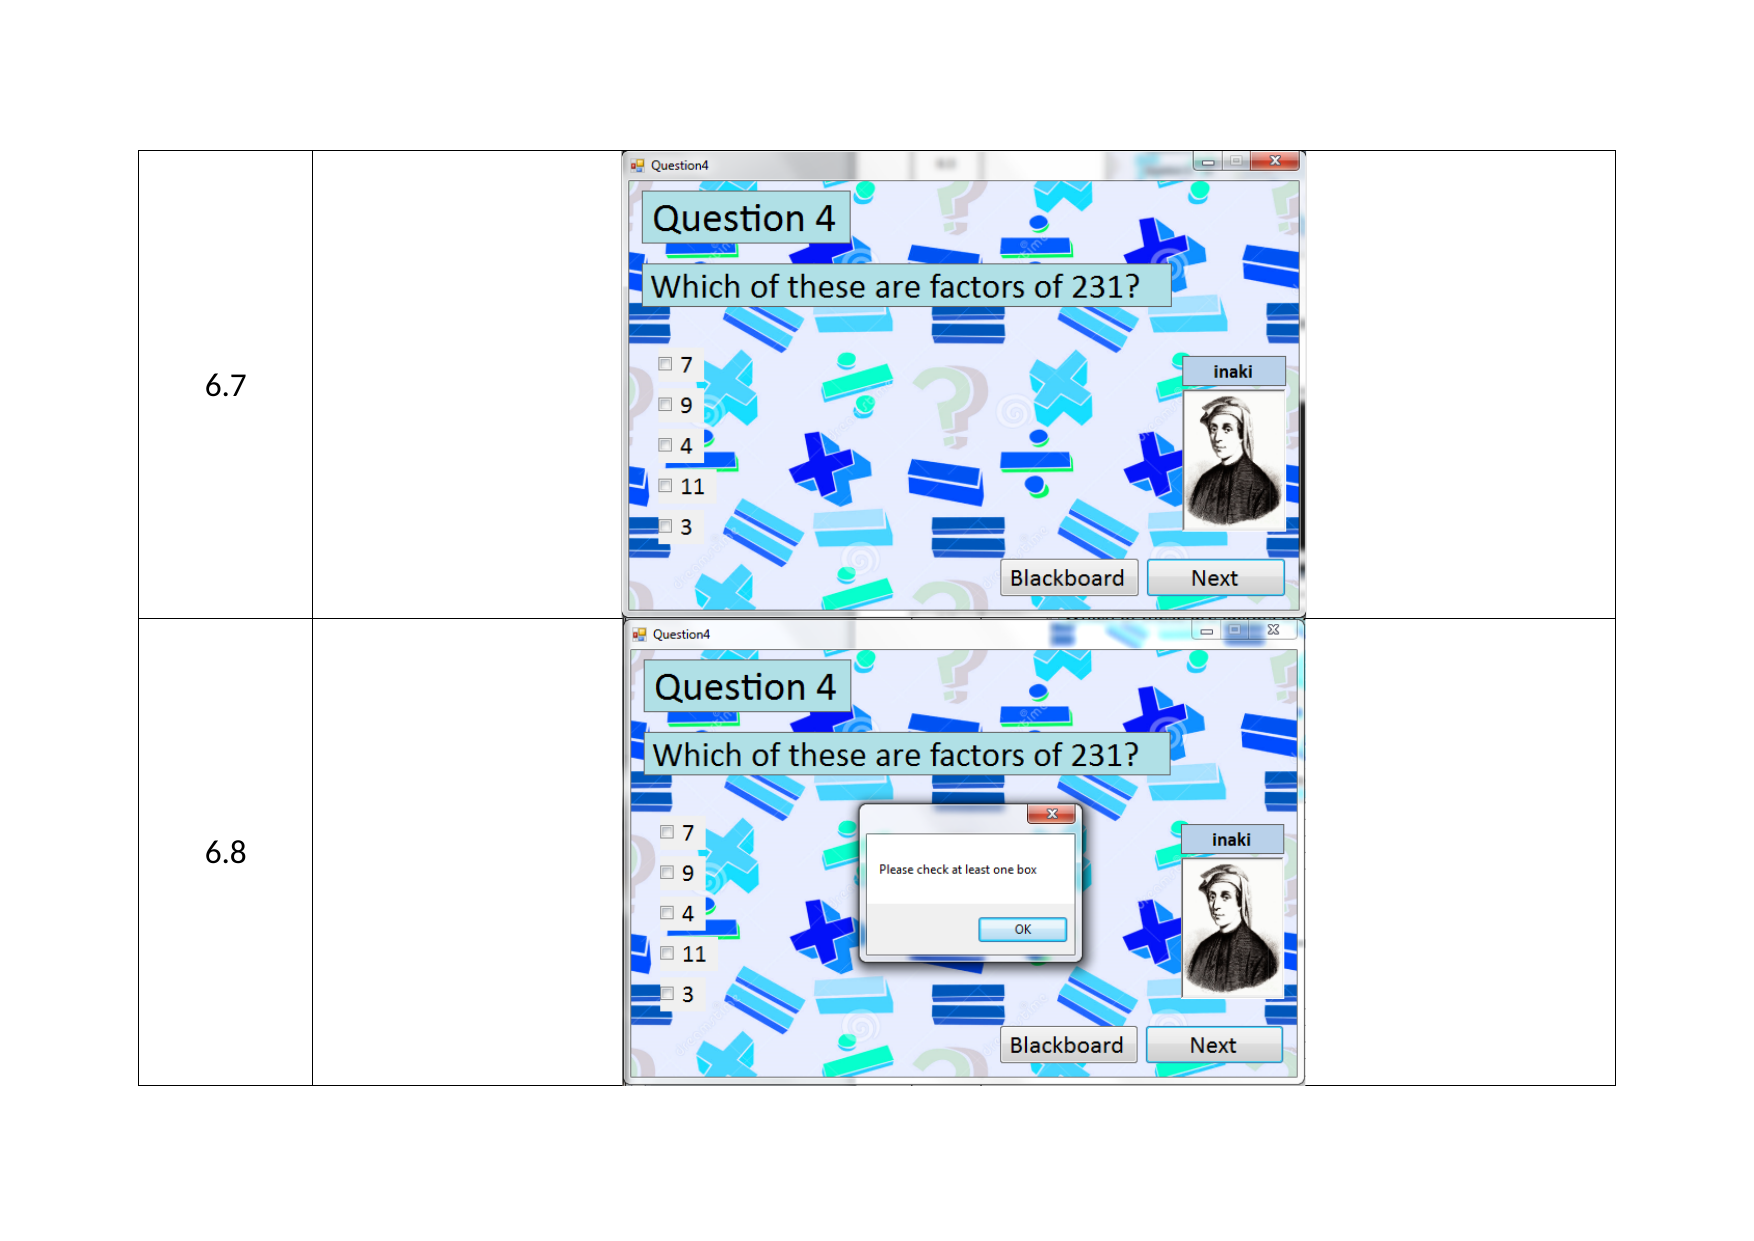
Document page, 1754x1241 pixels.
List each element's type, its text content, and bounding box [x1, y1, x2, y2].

table_cell [1306, 619, 1615, 1085]
table_cell 6.7 [139, 151, 312, 618]
picture [621, 151, 1307, 1086]
table_cell [1307, 151, 1615, 618]
table_cell 6.8 [139, 619, 312, 1085]
table_cell [313, 151, 621, 618]
table_cell [313, 619, 622, 1085]
